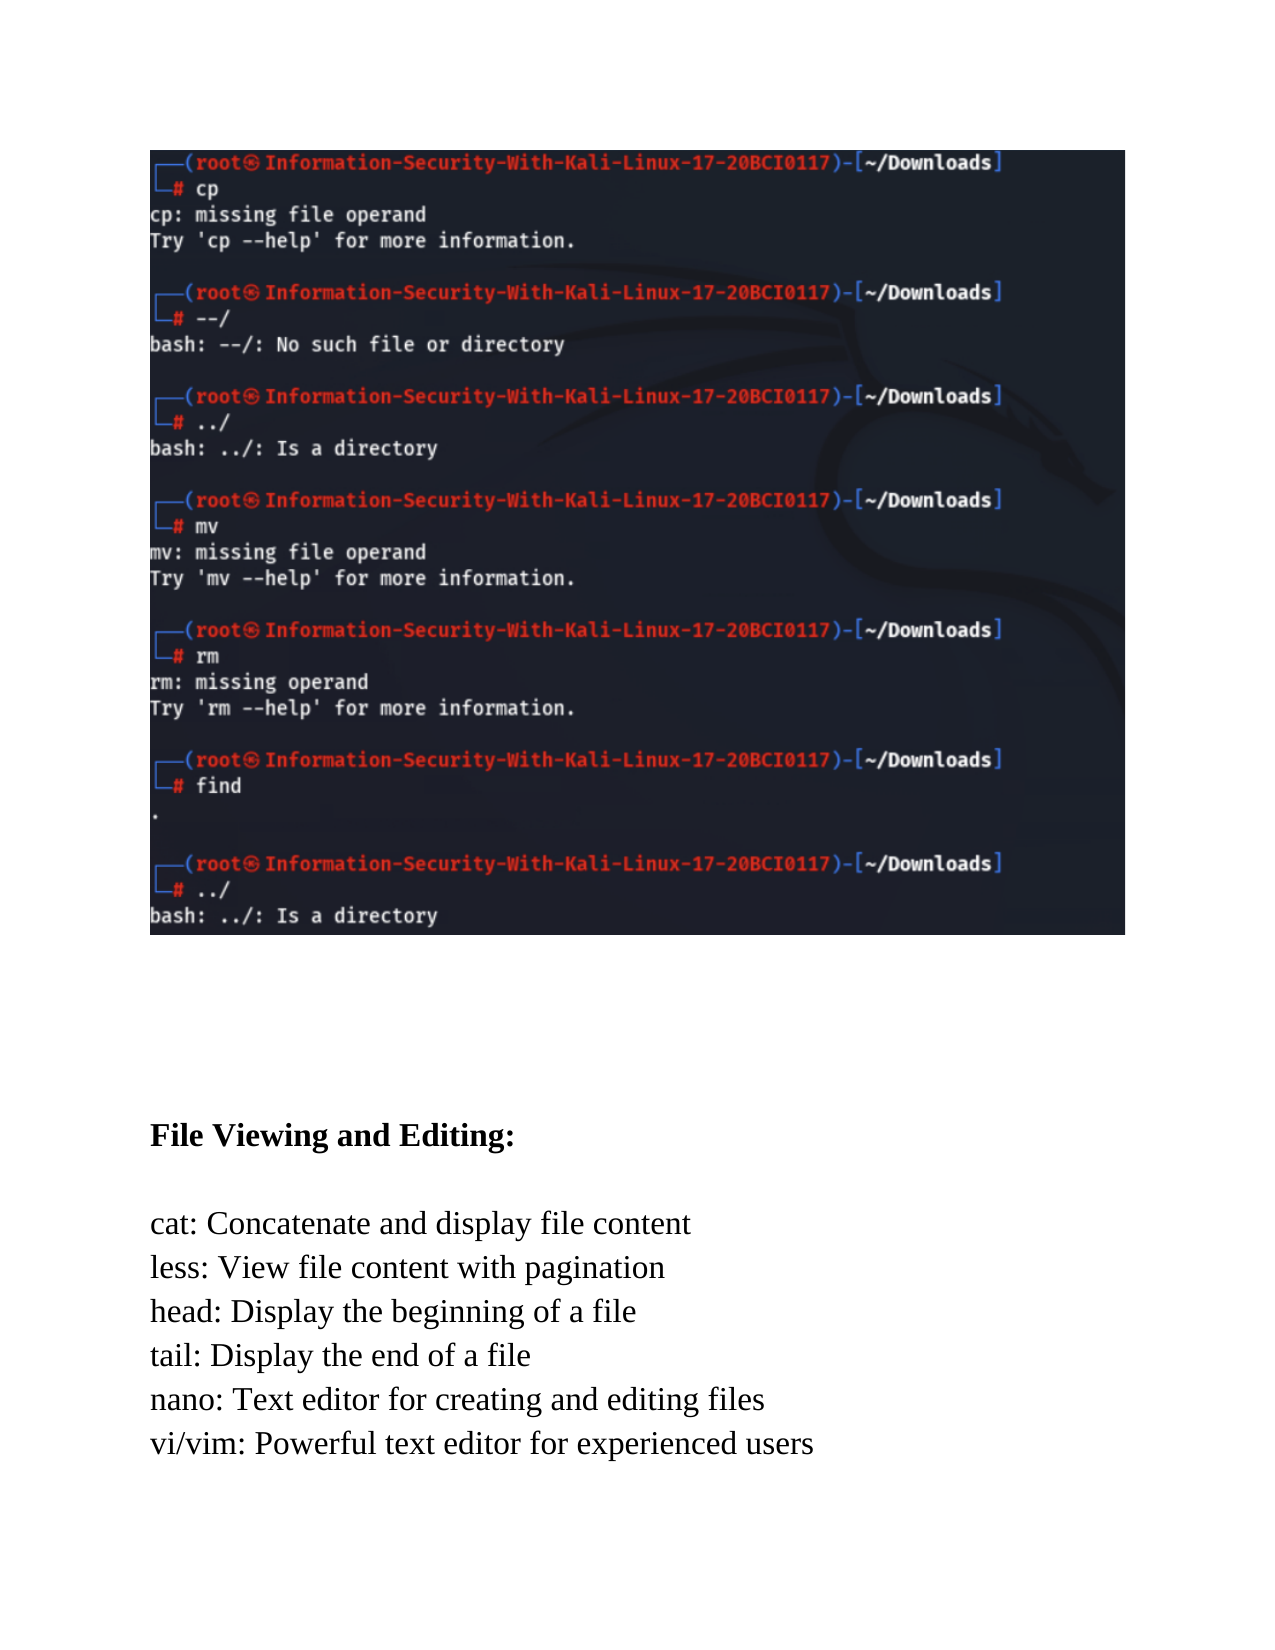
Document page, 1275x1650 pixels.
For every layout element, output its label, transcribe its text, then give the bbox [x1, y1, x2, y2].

picture [150, 150, 1125, 935]
text head: Display the beginning of a file [150, 1291, 1125, 1329]
text cat: Concatenate and display file content [150, 1203, 1125, 1241]
text File Viewing and Editing: [150, 1115, 1125, 1153]
text less: View file content with pagination [150, 1247, 1125, 1285]
text nano: Text editor for creating and editing files [150, 1379, 1125, 1418]
text tail: Display the end of a file [150, 1335, 1125, 1373]
text vi/vim: Powerful text editor for experienced users [150, 1423, 1125, 1462]
